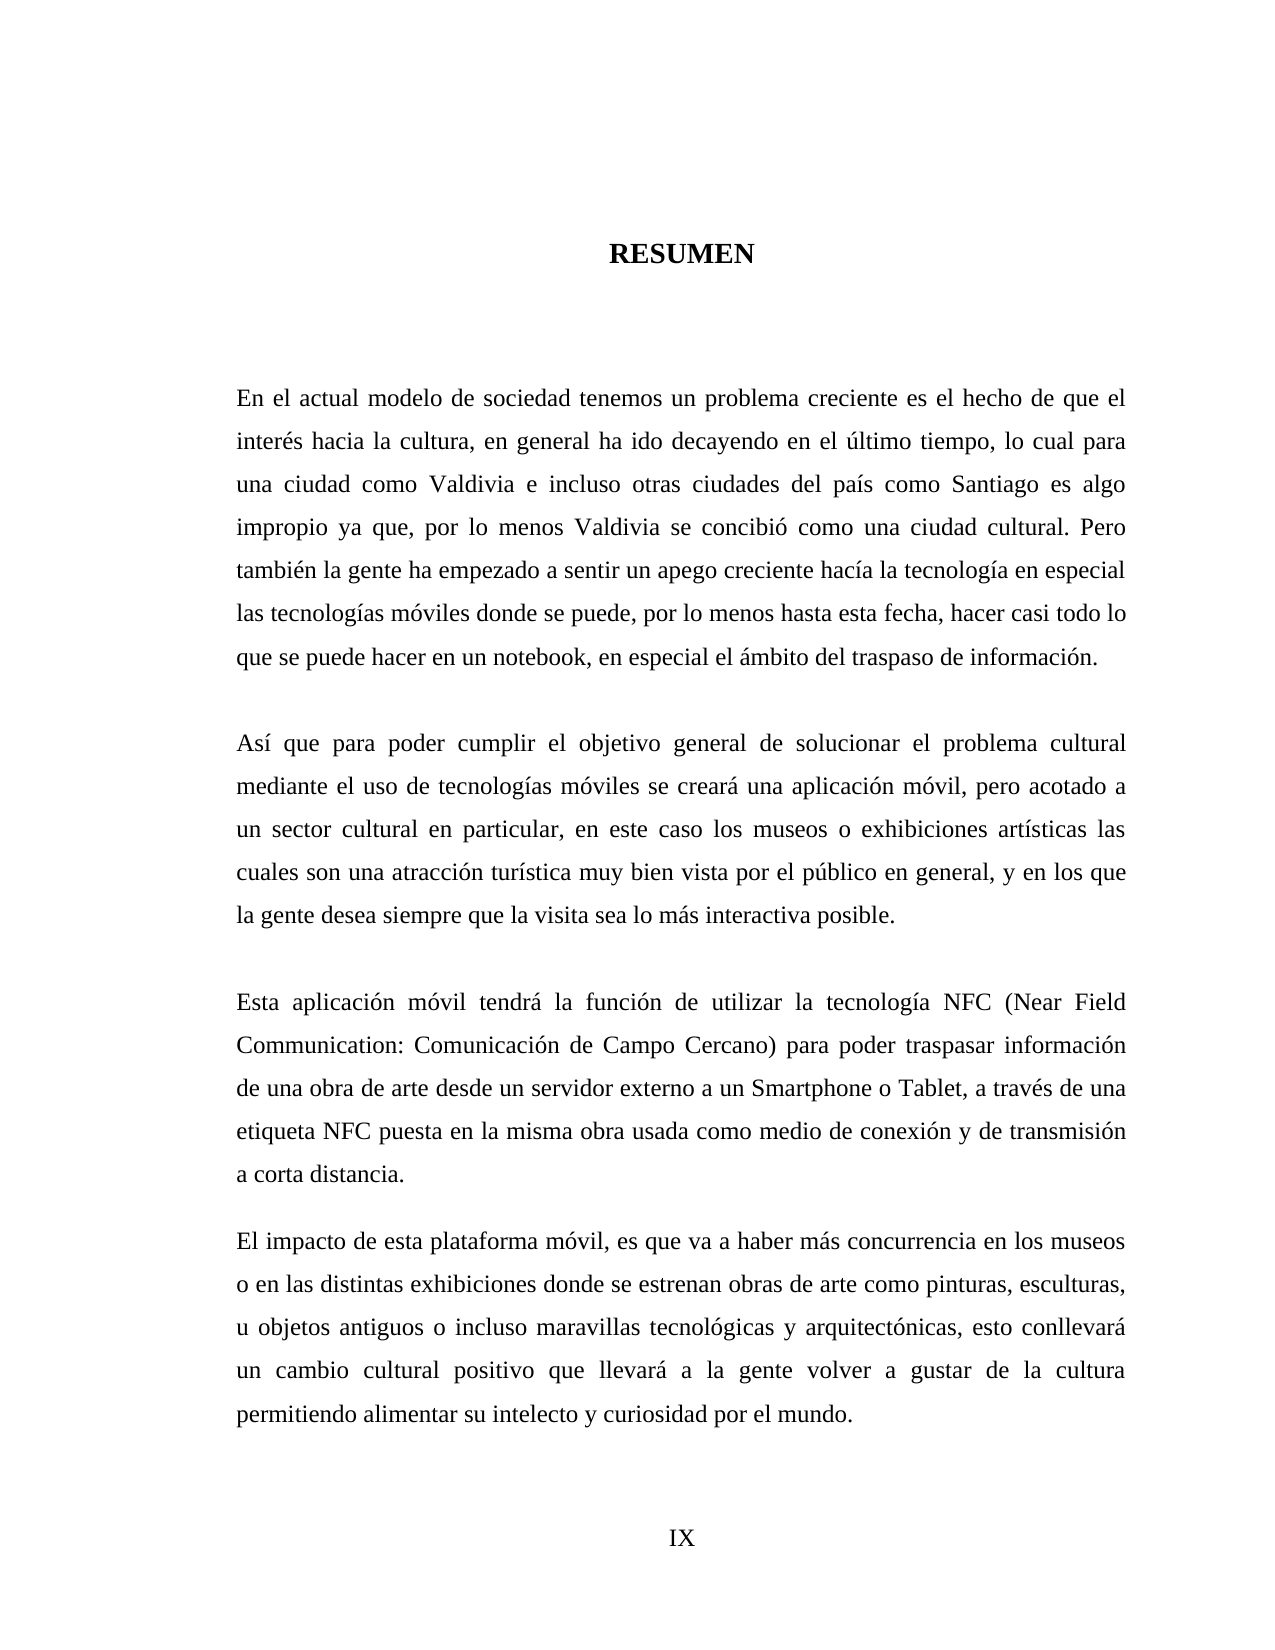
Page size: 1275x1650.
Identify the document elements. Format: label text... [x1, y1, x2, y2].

subtitle RESUMEN [236, 236, 1127, 270]
text Esta aplicación móvil tendrá la función de utilizar la tecnología NFC (Near Field Communication: Comunicación de Campo Cercano) para poder traspasar información de una obra de arte desde un servidor externo a un Smartphone o Tablet, a través de una etiqueta NFC puesta en la misma obra usada como medio de conexión y de transmisión a corta distancia. [236, 987, 1127, 1188]
text En el actual modelo de sociedad tenemos un problema creciente es el hecho de que el interés hacia la cultura, en general ha ido decayendo en el último tiempo, lo cual para una ciudad como Valdivia e incluso otras ciudades del país como Santiago es algo impropio ya que, por lo menos Valdivia se concibió como una ciudad cultural. Pero también la gente ha empezado a sentir un apego creciente hacía la tecnología en especial las tecnologías móviles donde se puede, por lo menos hasta esta fecha, hacer casi todo lo que se puede hacer en un notebook, en especial el ámbito del traspaso de información. [236, 383, 1127, 670]
text El impacto de esta plataforma móvil, es que va a haber más concurrencia en los museos o en las distintas exhibiciones donde se estrenan obras de arte como pinturas, esculturas, u objetos antiguos o incluso maravillas tecnológicas y arquitectónicas, esto conllevará un cambio cultural positivo que llevará a la gente volver a gustar de la cultura permitiendo alimentar su intelecto y curiosidad por el mundo. [236, 1226, 1127, 1427]
text Así que para poder cumplir el objetivo general de solucionar el problema cultural mediante el uso de tecnologías móviles se creará una aplicación móvil, pero acotado a un sector cultural en particular, en este caso los museos o exhibiciones artísticas las cuales son una atracción turística muy bien vista por el público en general, y en los que la gente desea siempre que la visita sea lo más interactiva posible. [236, 728, 1127, 929]
